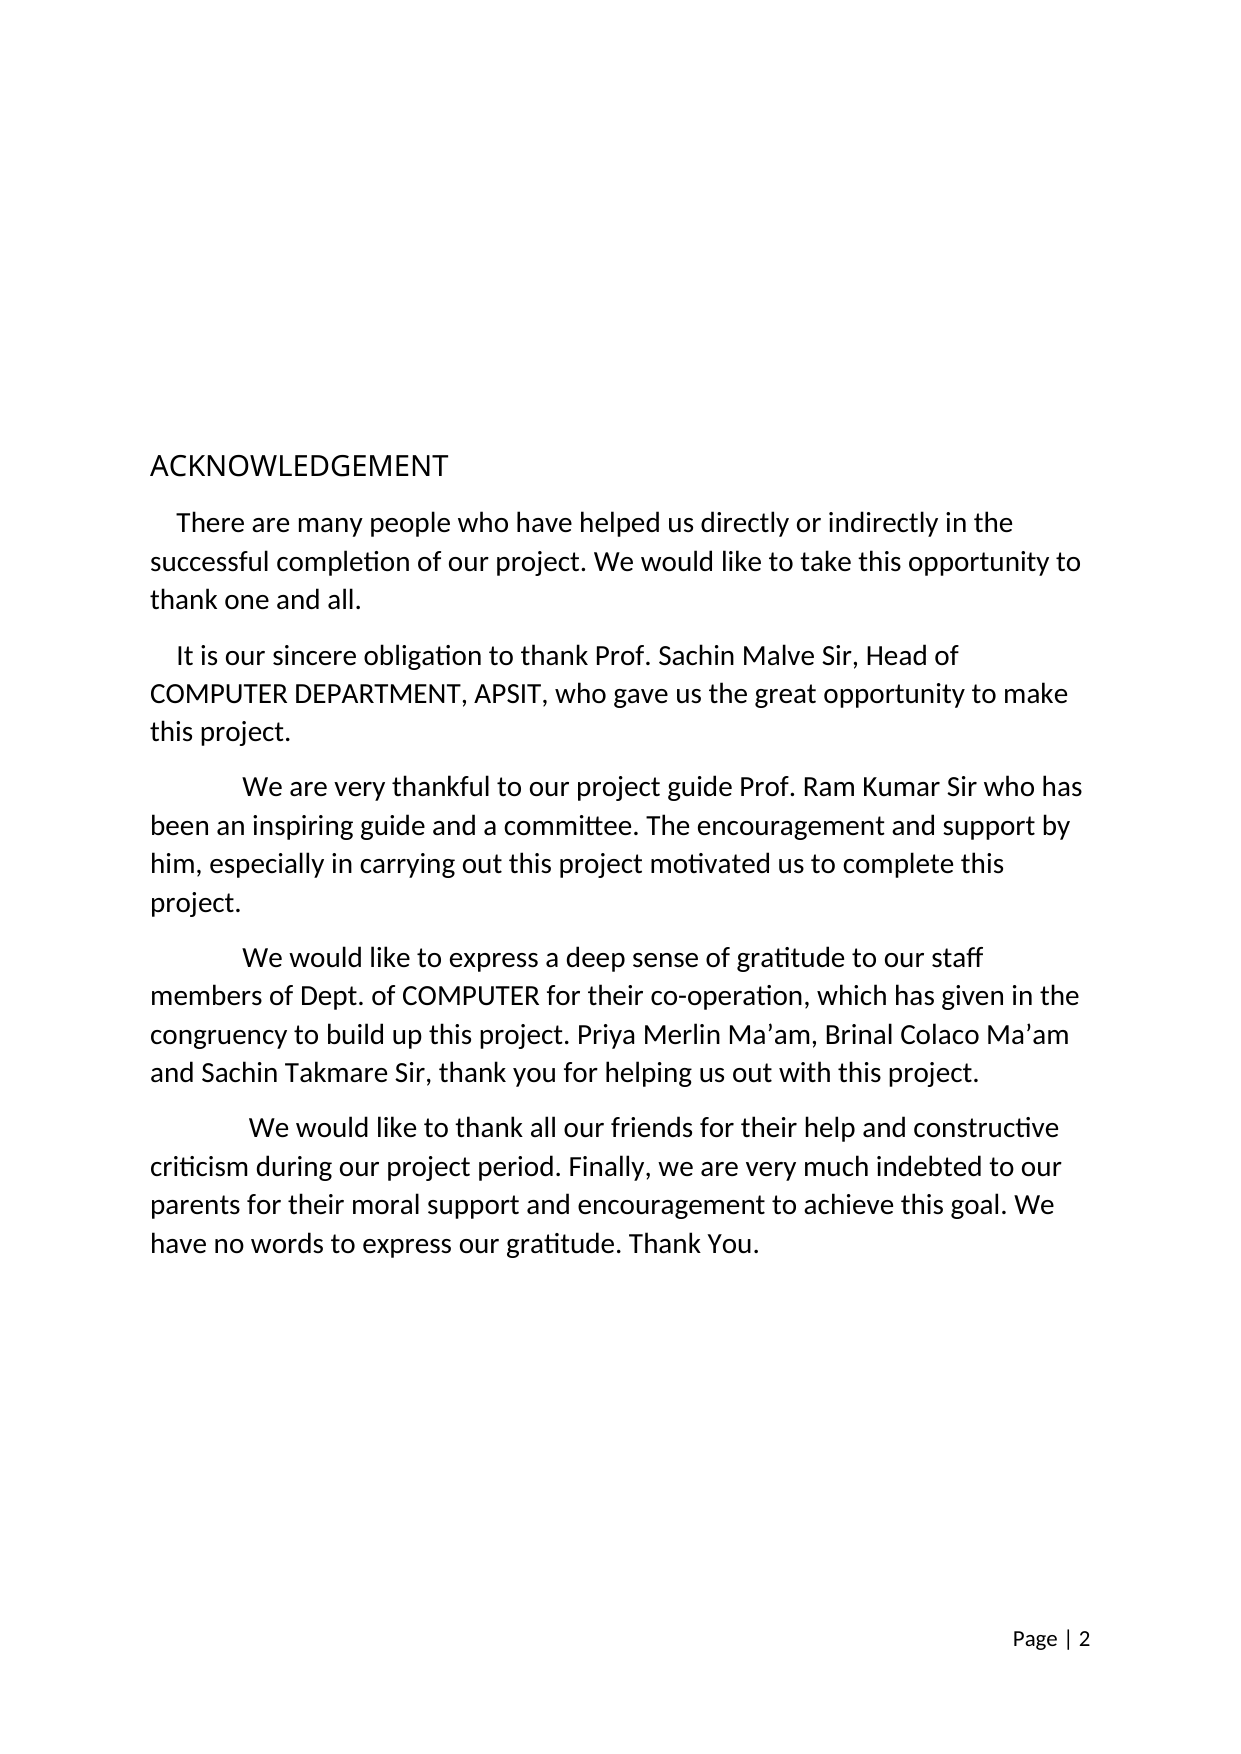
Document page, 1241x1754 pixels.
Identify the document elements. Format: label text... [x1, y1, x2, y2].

text ACKNOWLEDGEMENT [150, 445, 1090, 485]
text We would like to express a deep sense of gratitude to our staff members of Dept. of COMPUTER for their co-operation, which has given in the congruency to build up this project. Priya Merlin Ma’am, Brinal Colaco Ma’am and Sachin Takmare Sir, thank you for helping us out with this project. [150, 939, 1090, 1090]
text There are many people who have helped us directly or indirectly in the successful completion of our project. We would like to take this opportunity to thank one and all. [150, 504, 1090, 617]
text We would like to thank all our friends for their help and constructive criticism during our project period. Finally, we are very much indebted to our parents for their moral support and encouragement to achieve this goal. We have no words to express our gratitude. Thank You. [150, 1109, 1090, 1260]
text We are very thankful to our project guide Prof. Ram Kumar Sir who has been an inspiring guide and a committee. The encouragement and support by him, especially in carrying out this project motivated us to complete this project. [150, 768, 1090, 919]
text It is our sincere obligation to thank Prof. Sachin Malve Sir, Head of COMPUTER DEPARTMENT, APSIT, who gave us the great opportunity to make this project. [150, 637, 1090, 749]
